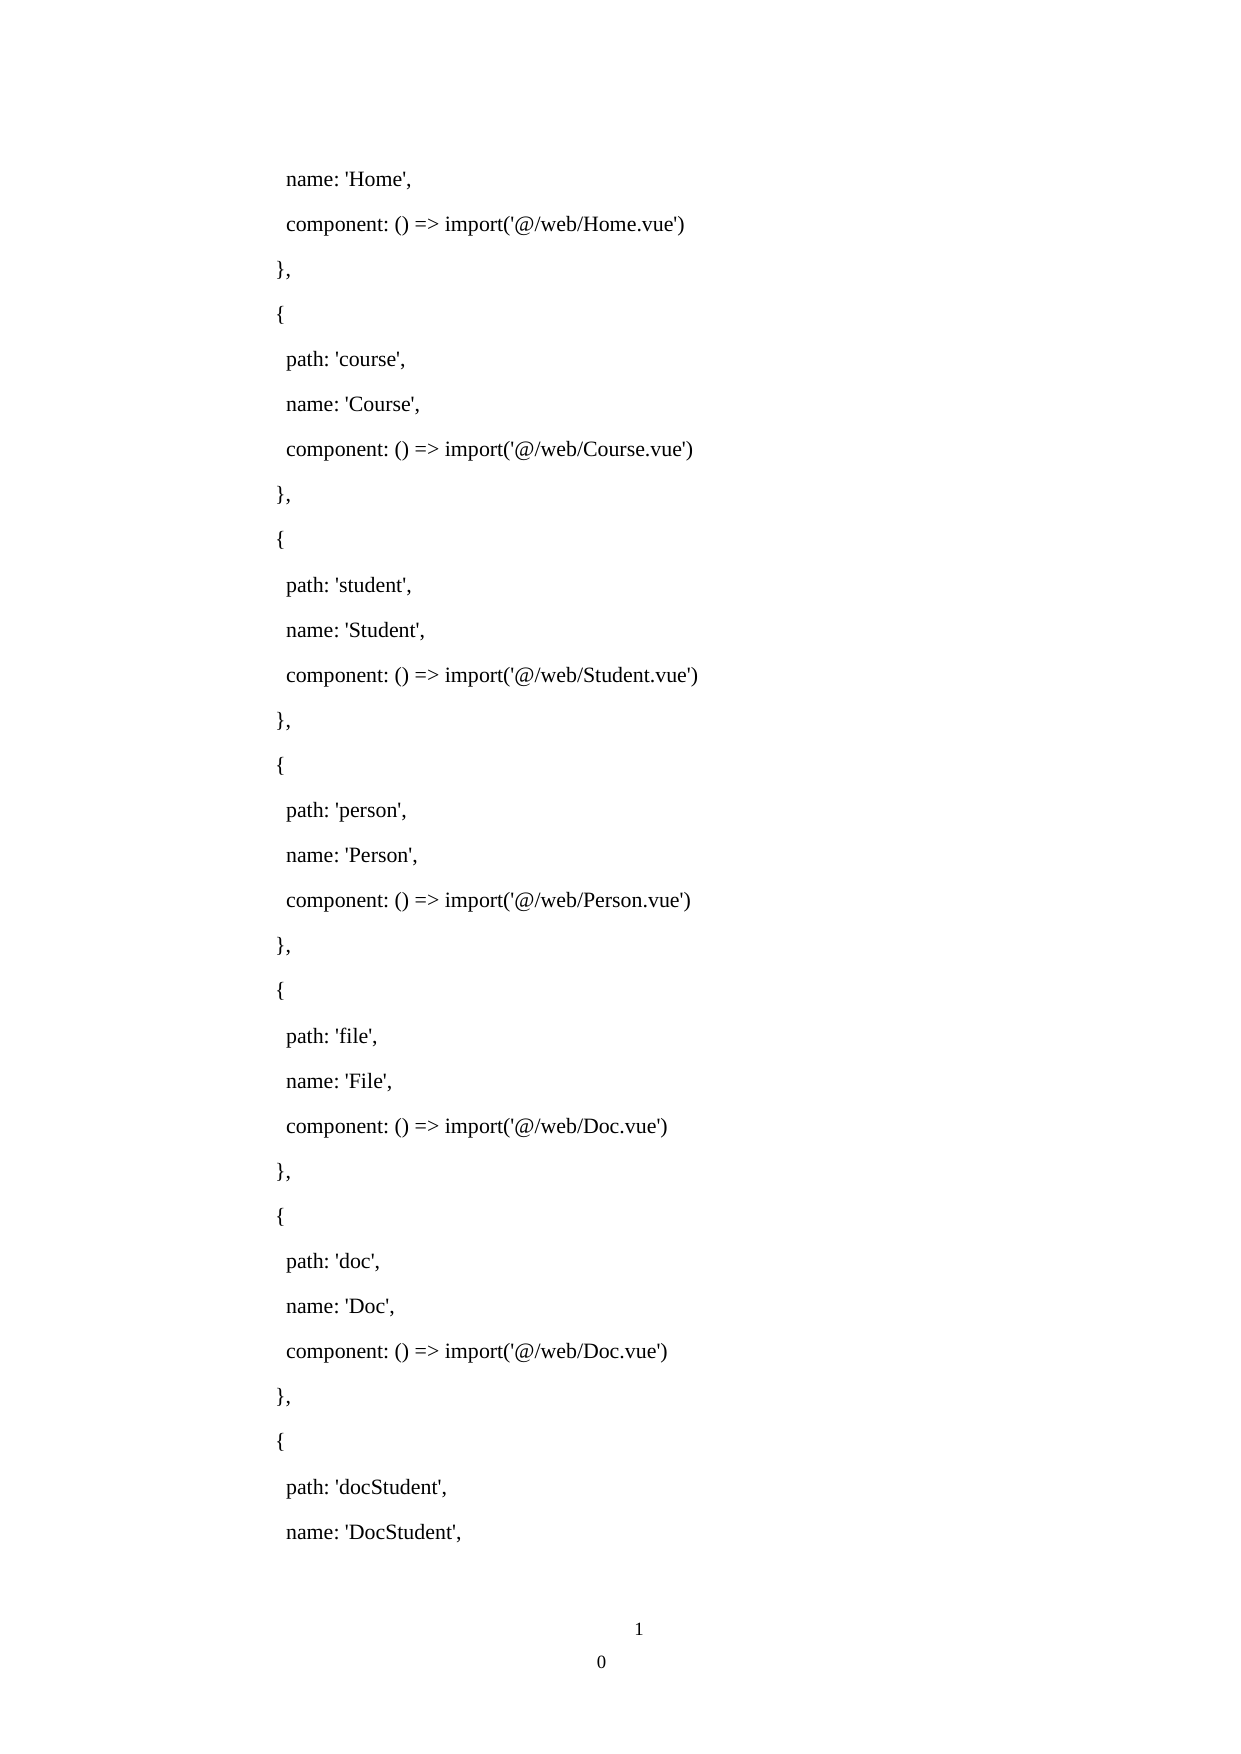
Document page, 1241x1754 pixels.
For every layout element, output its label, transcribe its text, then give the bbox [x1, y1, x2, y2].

text component: () => import('@/web/Student.vue') [187, 658, 1053, 691]
text { [187, 1425, 1053, 1457]
text name: 'DocStudent', [187, 1515, 1053, 1548]
text component: () => import('@/web/Course.vue') [187, 433, 1053, 465]
text path: 'student', [187, 568, 1053, 600]
text }, [187, 1380, 1053, 1412]
text name: 'Home', [187, 162, 1053, 194]
text { [187, 523, 1053, 555]
text name: 'Doc', [187, 1289, 1053, 1322]
text name: 'Student', [187, 613, 1053, 646]
text }, [187, 929, 1053, 961]
text component: () => import('@/web/Doc.vue') [187, 1335, 1053, 1367]
text path: 'doc', [187, 1244, 1053, 1277]
text component: () => import('@/web/Doc.vue') [187, 1109, 1053, 1142]
text { [187, 1199, 1053, 1232]
text name: 'File', [187, 1064, 1053, 1097]
text component: () => import('@/web/Home.vue') [187, 207, 1053, 239]
text { [187, 748, 1053, 781]
text }, [187, 703, 1053, 736]
text }, [187, 1154, 1053, 1187]
text { [187, 297, 1053, 330]
text name: 'Course', [187, 387, 1053, 420]
text path: 'person', [187, 793, 1053, 826]
text path: 'file', [187, 1019, 1053, 1051]
text path: 'docStudent', [187, 1470, 1053, 1502]
text component: () => import('@/web/Person.vue') [187, 884, 1053, 916]
text }, [187, 252, 1053, 285]
text { [187, 974, 1053, 1006]
text }, [187, 478, 1053, 510]
text name: 'Person', [187, 838, 1053, 871]
text path: 'course', [187, 342, 1053, 375]
